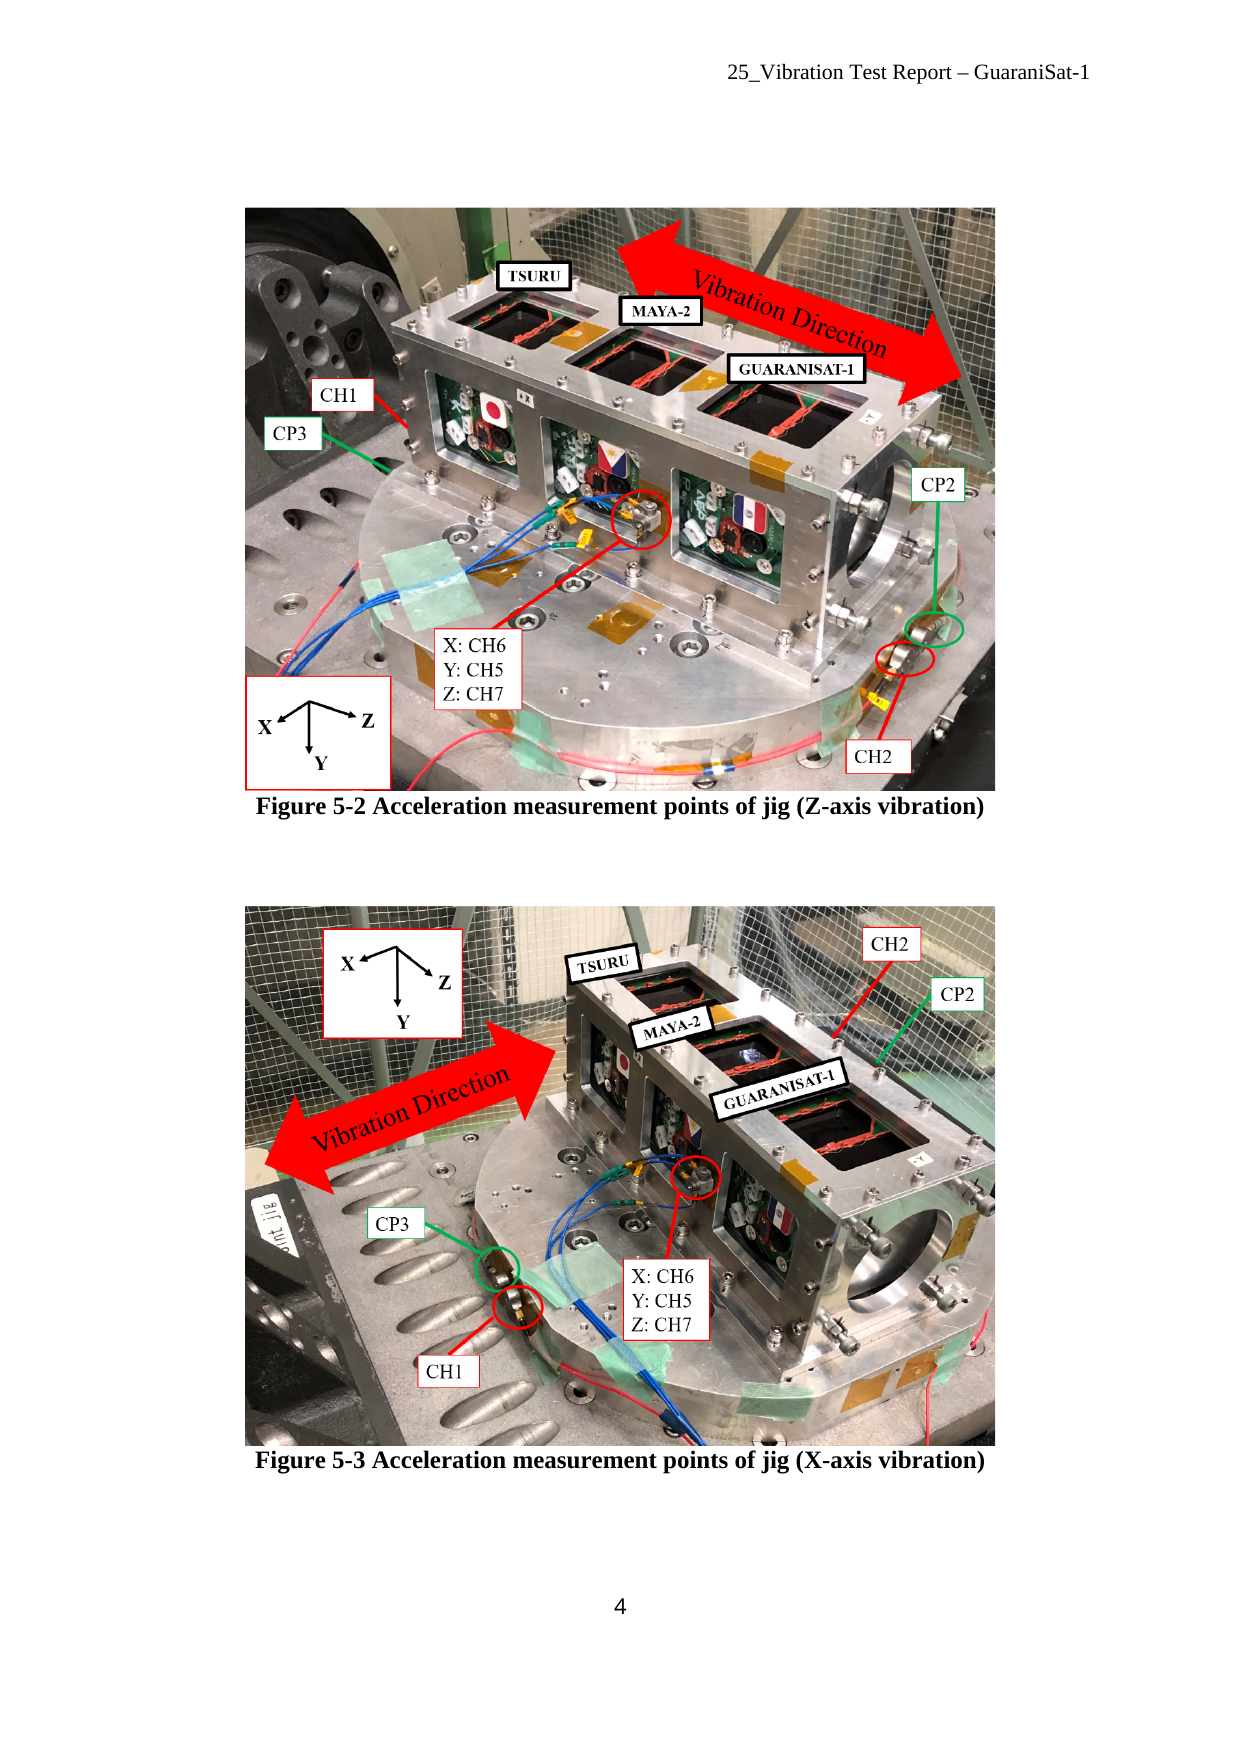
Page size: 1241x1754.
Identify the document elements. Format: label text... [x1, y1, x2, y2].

text Figure 5-2 Acceleration measurement points of jig (Z-axis vibration) [150, 791, 1090, 820]
picture [245, 207, 995, 791]
text Figure 5-3 Acceleration measurement points of jig (X-axis vibration) [150, 1446, 1090, 1474]
picture [245, 906, 995, 1446]
